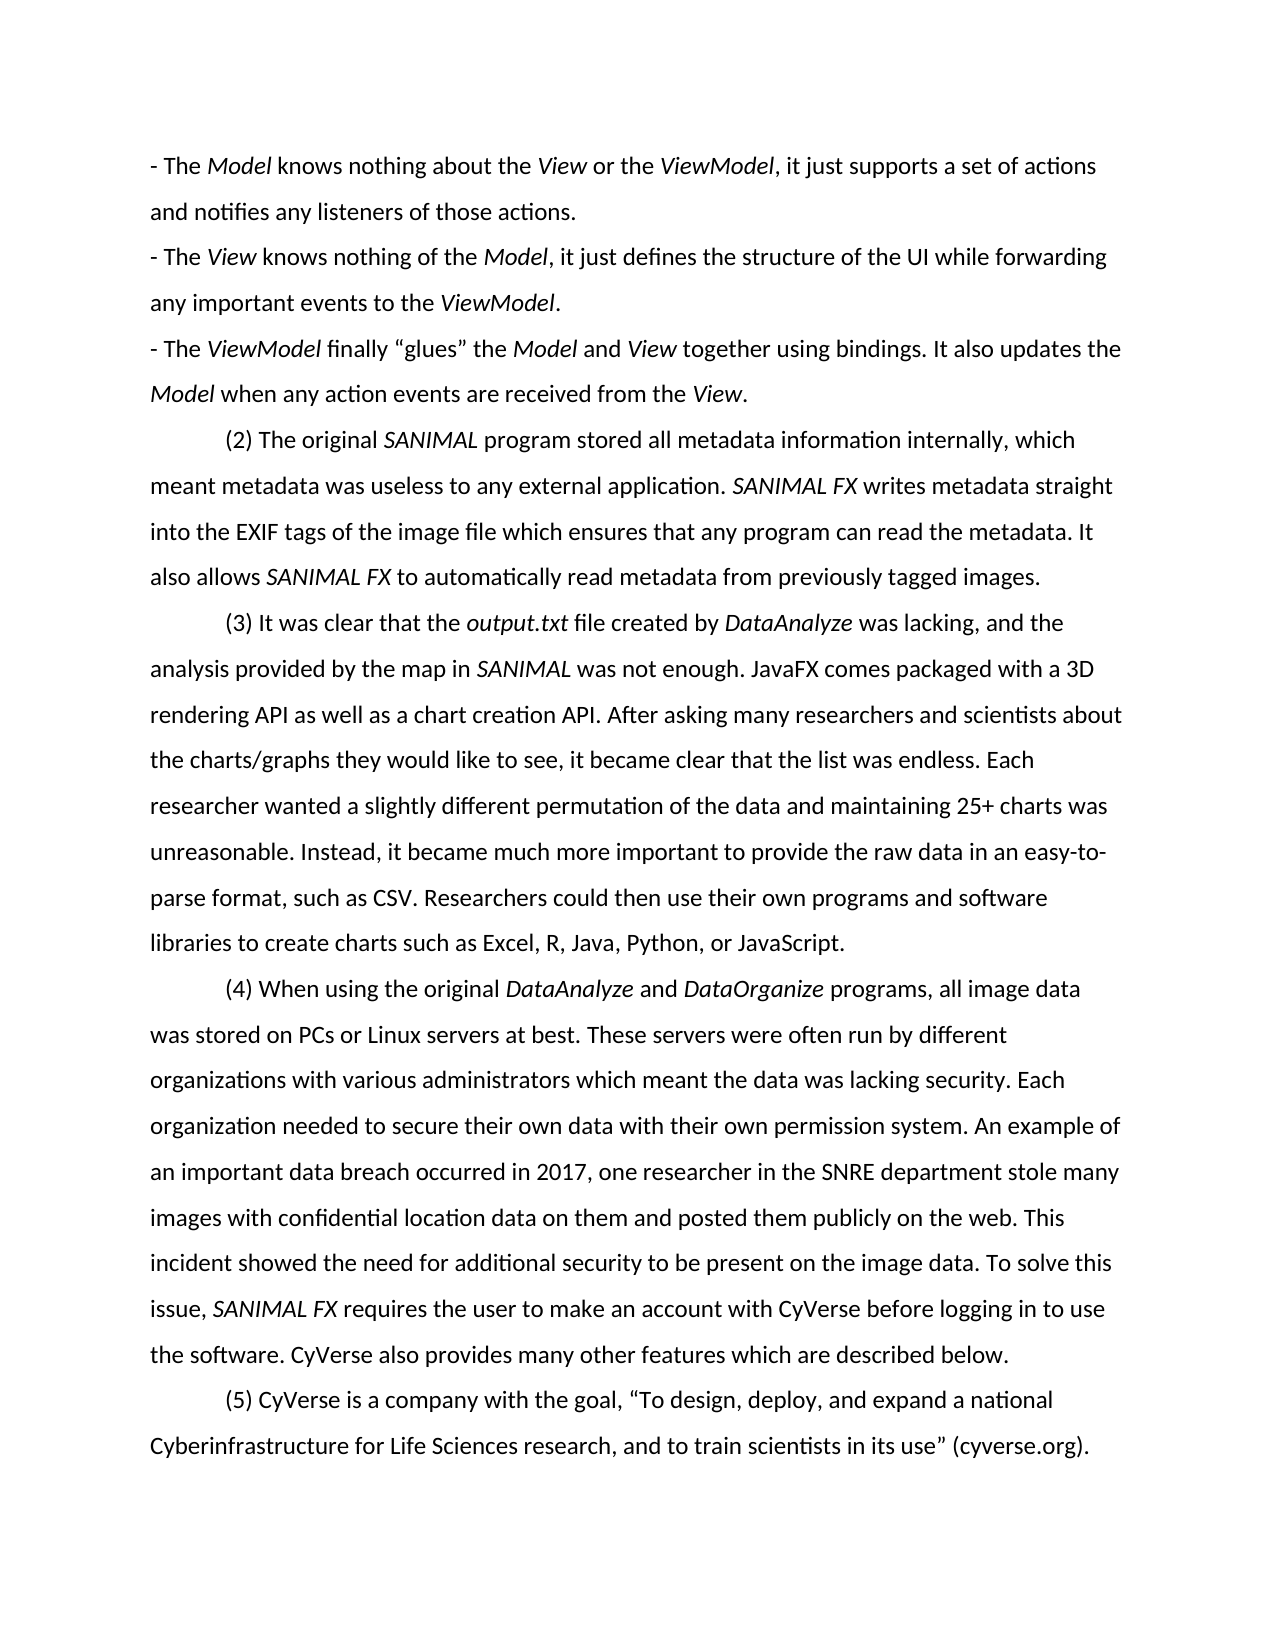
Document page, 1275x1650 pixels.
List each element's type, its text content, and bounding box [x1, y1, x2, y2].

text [150, 1385, 1125, 1461]
text - The ViewModel finally “glues” the Model and View together using bindings. It also updates the Model when any action events are received from the View. [150, 333, 1125, 409]
text - The View knows nothing of the Model, it just defines the structure of the UI while forwarding any important events to the ViewModel. [150, 241, 1125, 318]
text - The Model knows nothing about the View or the ViewModel, it just supports a set of actions and notifies any listeners of those actions. [150, 150, 1125, 226]
text (2) The original SANIMAL program stored all metadata information internally, which meant metadata was useless to any external application. SANIMAL FX writes metadata straight into the EXIF tags of the image file which ensures that any program can read the metadata. It also allows SANIMAL FX to automatically read metadata from previously tagged images. [150, 424, 1125, 592]
text (3) It was clear that the output.txt file created by DataAnalyze was lacking, and the analysis provided by the map in SANIMAL was not enough. JavaFX comes packaged with a 3D rendering API as well as a chart creation API. After asking many researchers and scientists about the charts/graphs they would like to see, it became clear that the list was endless. Each researcher wanted a slightly different permutation of the data and maintaining 25+ charts was unreasonable. Instead, it became much more important to provide the raw data in an easy-to-parse format, such as CSV. Researchers could then use their own programs and software libraries to create charts such as Excel, R, Java, Python, or JavaScript. [150, 607, 1125, 958]
text (4) When using the original DataAnalyze and DataOrganize programs, all image data was stored on PCs or Linux servers at best. These servers were often run by different organizations with various administrators which meant the data was lacking security. Each organization needed to secure their own data with their own permission system. An example of an important data breach occurred in 2017, one researcher in the SNRE department stole many images with confidential location data on them and posted them publicly on the web. This incident showed the need for additional security to be present on the image data. To solve this issue, SANIMAL FX requires the user to make an account with CyVerse before logging in to use the software. CyVerse also provides many other features which are described below. [150, 973, 1125, 1369]
